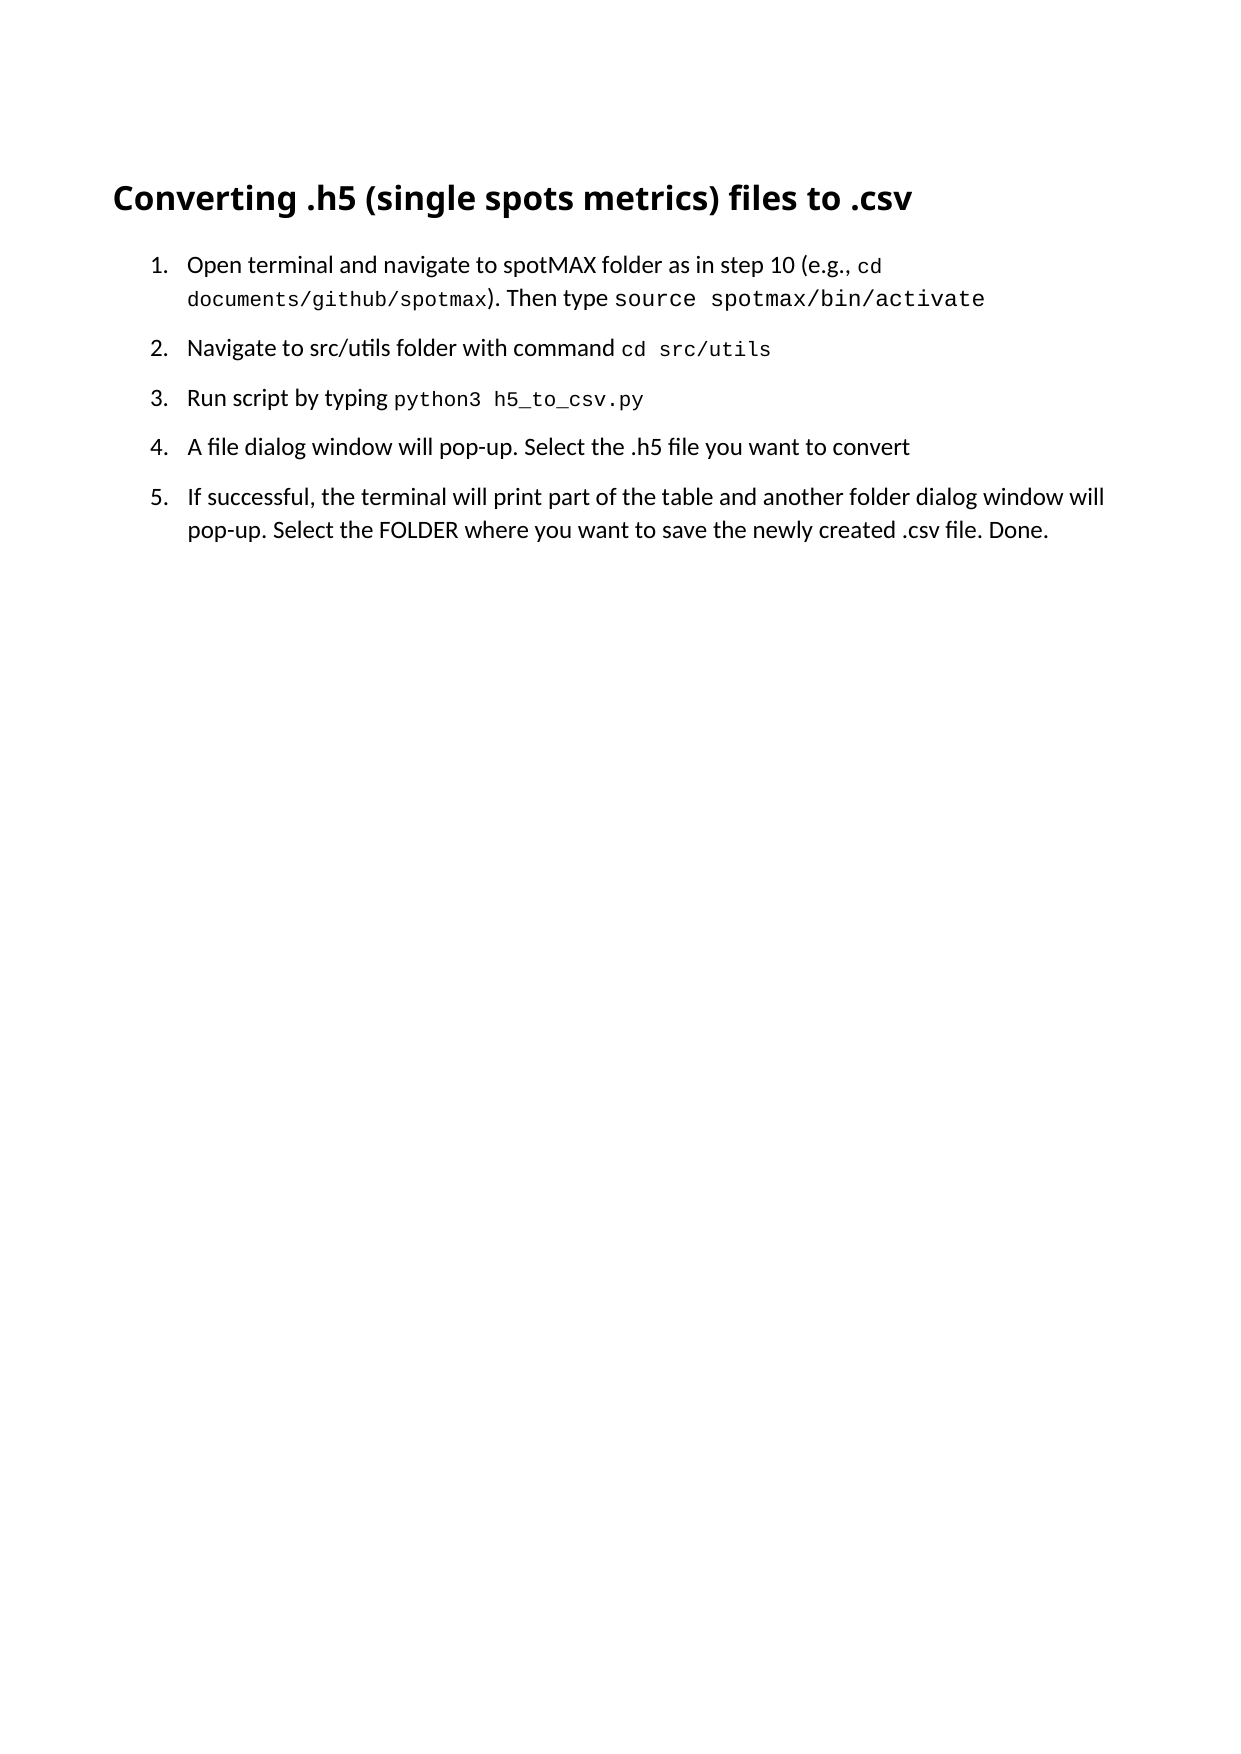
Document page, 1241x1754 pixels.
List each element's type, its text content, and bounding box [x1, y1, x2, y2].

list If successful, the terminal will print part of the table and another folder dialog window will pop-up. Select the FOLDER where you want to save the newly created .csv file. Done. [150, 481, 1128, 544]
list A file dialog window will pop-up. Select the .h5 file you want to convert [150, 431, 1128, 462]
subtitle Converting .h5 (single spots metrics) files to .csv [112, 175, 1128, 220]
list Run script by typing python3 h5_to_csv.py [150, 382, 1128, 412]
list Open terminal and navigate to spotMAX folder as in step 10 (e.g., cd documents/github/spotmax). Then type source spotmax/bin/activate [150, 249, 1128, 313]
list Navigate to src/utils folder with command cd src/utils [150, 332, 1128, 363]
